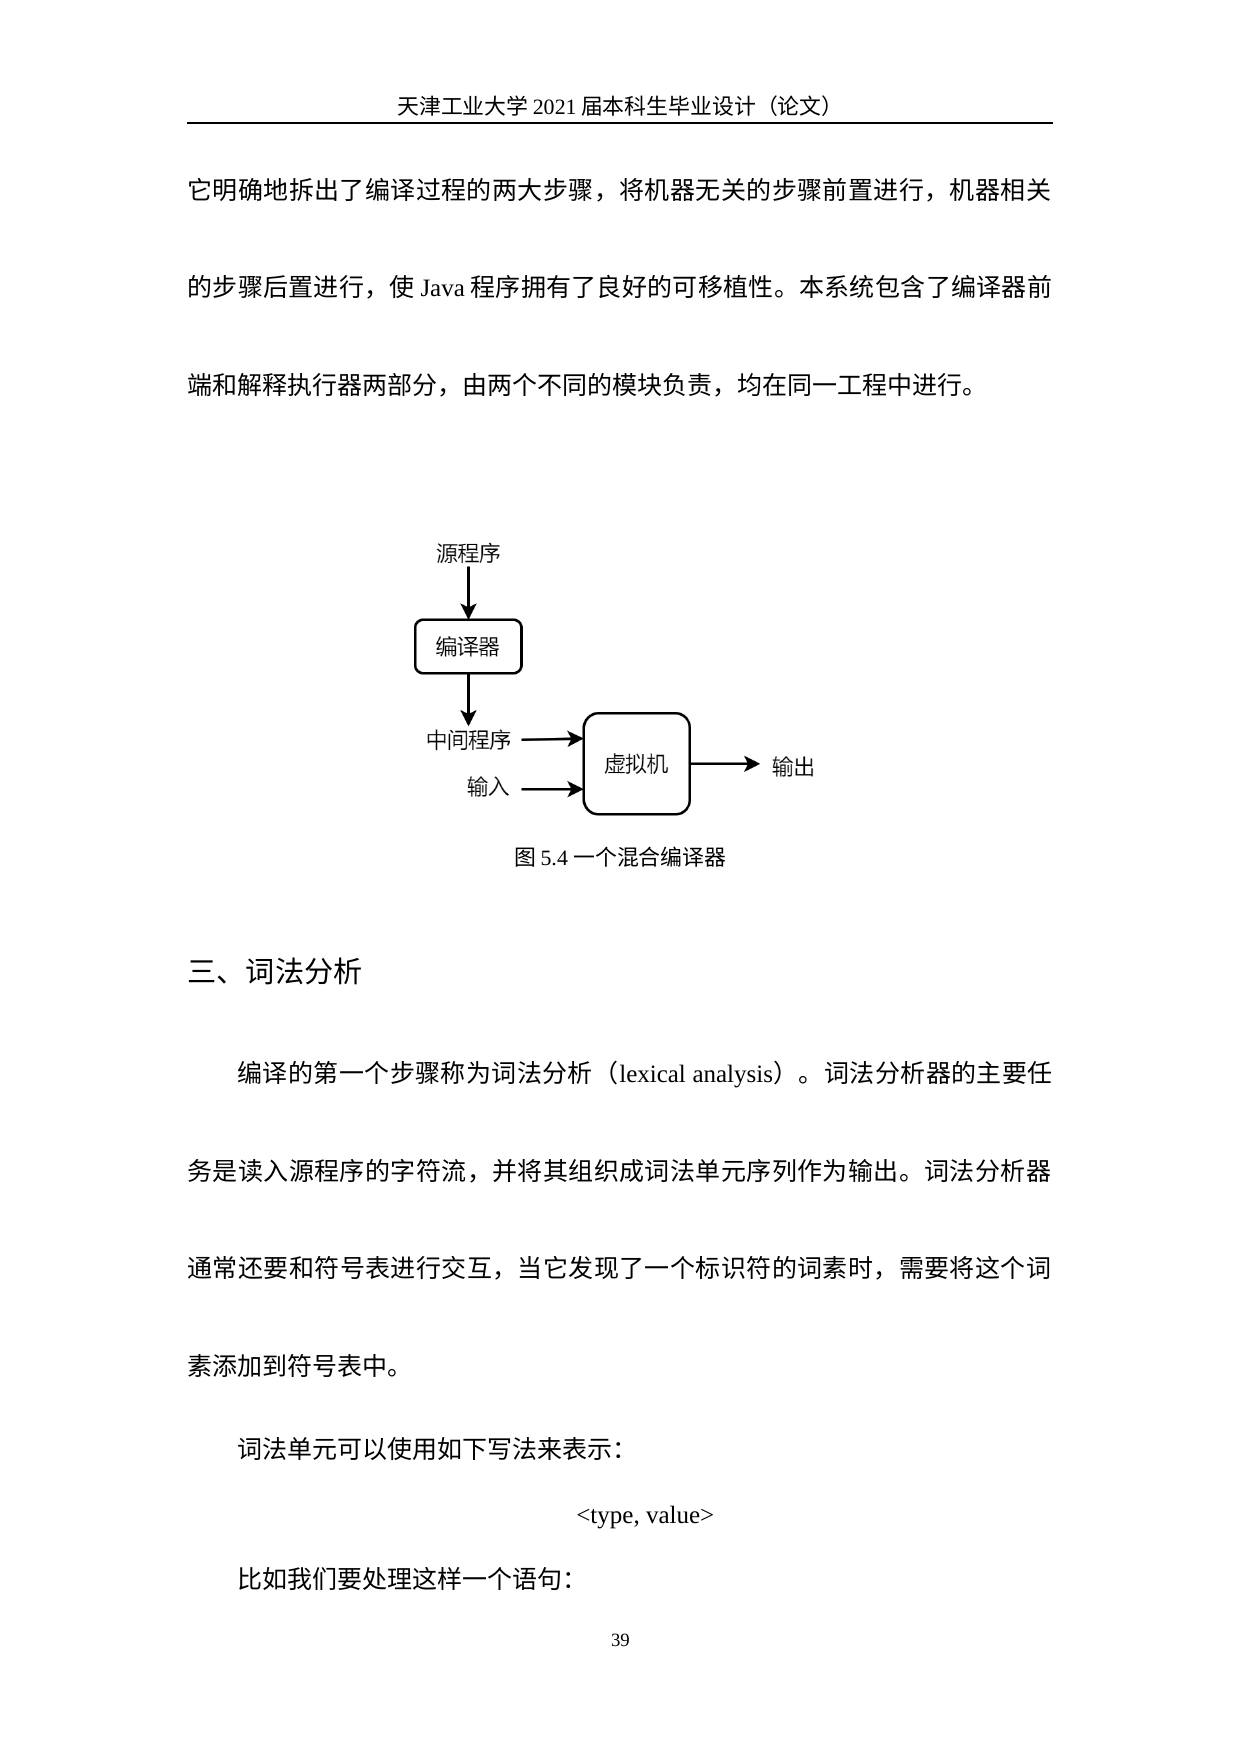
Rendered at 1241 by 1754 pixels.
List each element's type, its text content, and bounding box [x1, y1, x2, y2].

text <type, value> [187, 1498, 1053, 1531]
text 编译的第一个步骤称为词法分析（lexical analysis）。词法分析器的主要任务是读入源程序的字符流，并将其组织成词法单元序列作为输出。词法分析器通常还要和符号表进行交互，当它发现了一个标识符的词素时，需要将这个词素添加到符号表中。 [187, 1039, 1053, 1397]
text 图5.4 一个混合编译器 [187, 839, 1053, 912]
picture [413, 539, 827, 816]
text 词法单元可以使用如下写法来表示： [187, 1415, 1053, 1480]
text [187, 156, 1053, 416]
subtitle 三、词法分析 [187, 937, 1053, 1002]
text 比如我们要处理这样一个语句： [187, 1545, 1053, 1610]
